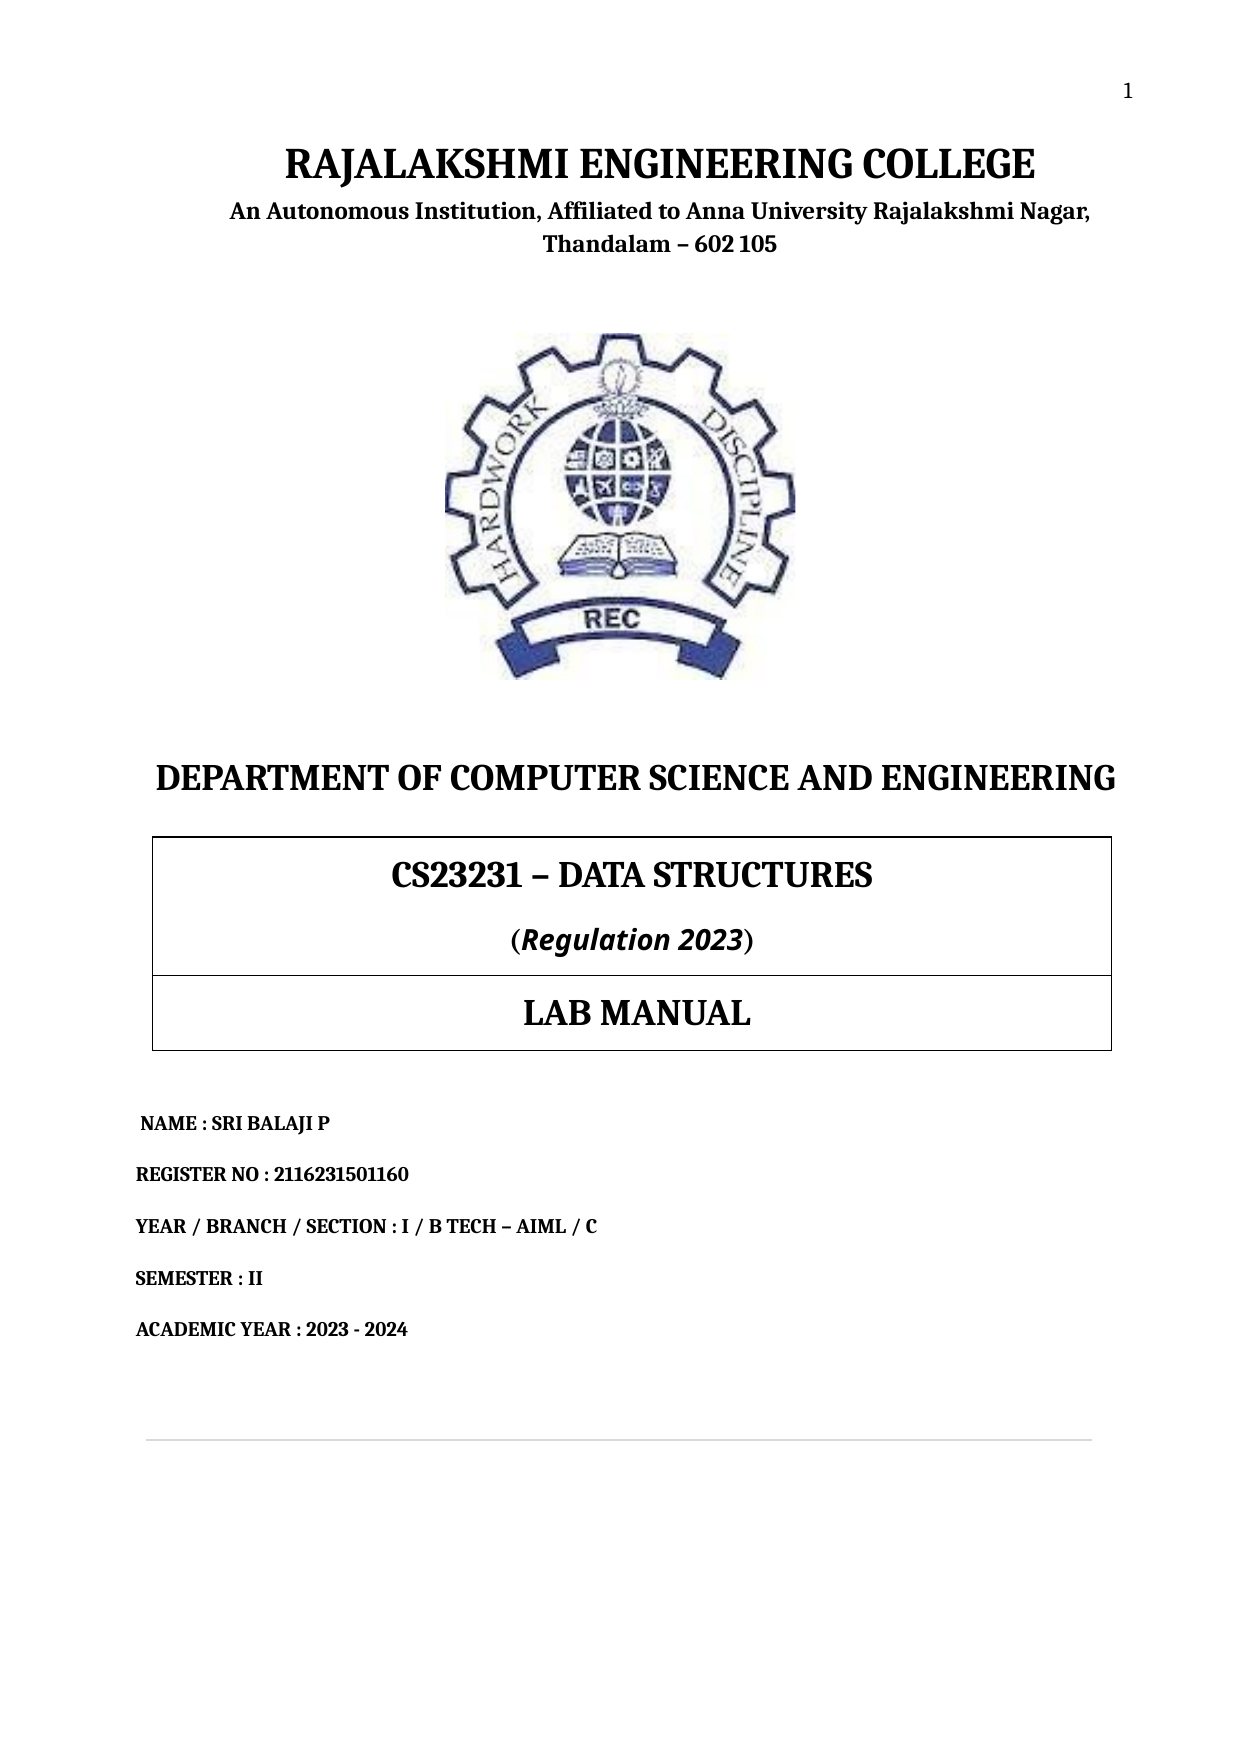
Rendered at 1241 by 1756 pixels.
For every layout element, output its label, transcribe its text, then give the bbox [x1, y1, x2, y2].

text ACADEMIC YEAR : 2023 - 2024 [136, 1318, 1136, 1342]
text SEMESTER : II [136, 1266, 1136, 1290]
text NAME : SRI BALAJI P [136, 1111, 1136, 1135]
table_header CS23231 – DATA STRUCTURES (Regulation 2023) [153, 838, 1111, 975]
text YEAR / BRANCH / SECTION : I / B TECH – AIML / C [136, 1215, 1136, 1239]
text DEPARTMENT OF COMPUTER SCIENCE AND ENGINEERING [136, 757, 1136, 800]
text An Autonomous Institution, Affiliated to Anna University Rajalakshmi Nagar, Thandalam – 602 105 [184, 197, 1136, 258]
text REGISTER NO : 2116231501160 [136, 1163, 1136, 1187]
text RAJALAKSHMI ENGINEERING COLLEGE [184, 139, 1136, 190]
picture [445, 333, 796, 680]
table_cell LAB MANUAL [153, 976, 1111, 1050]
